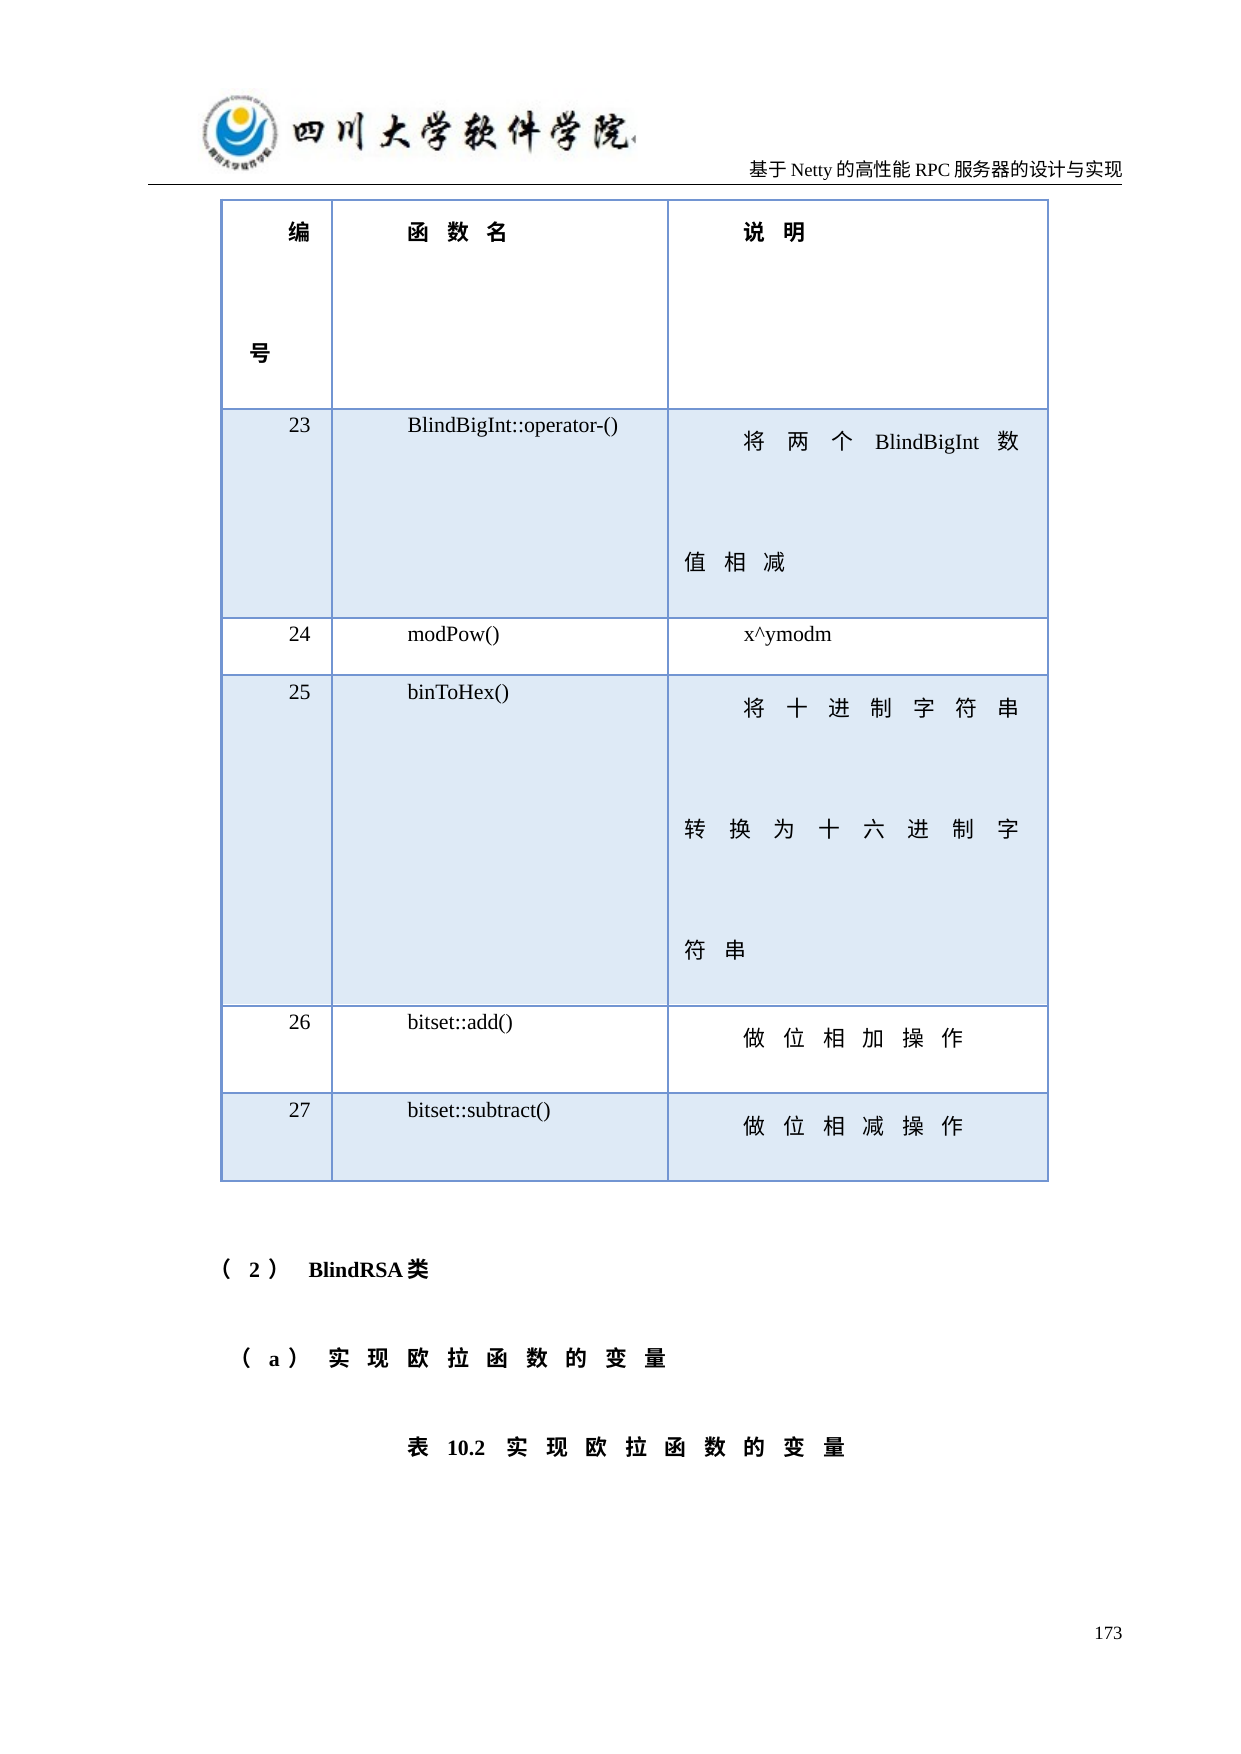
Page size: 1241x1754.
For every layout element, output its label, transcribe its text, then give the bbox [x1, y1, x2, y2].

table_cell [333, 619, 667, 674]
text 表10.2 实现欧拉函数的变量 [150, 1416, 1120, 1476]
picture [197, 88, 639, 177]
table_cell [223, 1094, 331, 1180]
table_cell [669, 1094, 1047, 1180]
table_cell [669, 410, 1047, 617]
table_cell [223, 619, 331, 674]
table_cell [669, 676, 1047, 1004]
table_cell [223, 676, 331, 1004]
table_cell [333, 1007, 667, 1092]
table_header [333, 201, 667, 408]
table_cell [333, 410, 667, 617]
text （2）BlindRSA类 [150, 1238, 1120, 1298]
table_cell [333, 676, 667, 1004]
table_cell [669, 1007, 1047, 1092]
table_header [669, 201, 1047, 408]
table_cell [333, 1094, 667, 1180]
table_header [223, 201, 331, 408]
text （a）实现欧拉函数的变量 [179, 1327, 1120, 1387]
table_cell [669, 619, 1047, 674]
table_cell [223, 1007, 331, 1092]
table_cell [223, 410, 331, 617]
